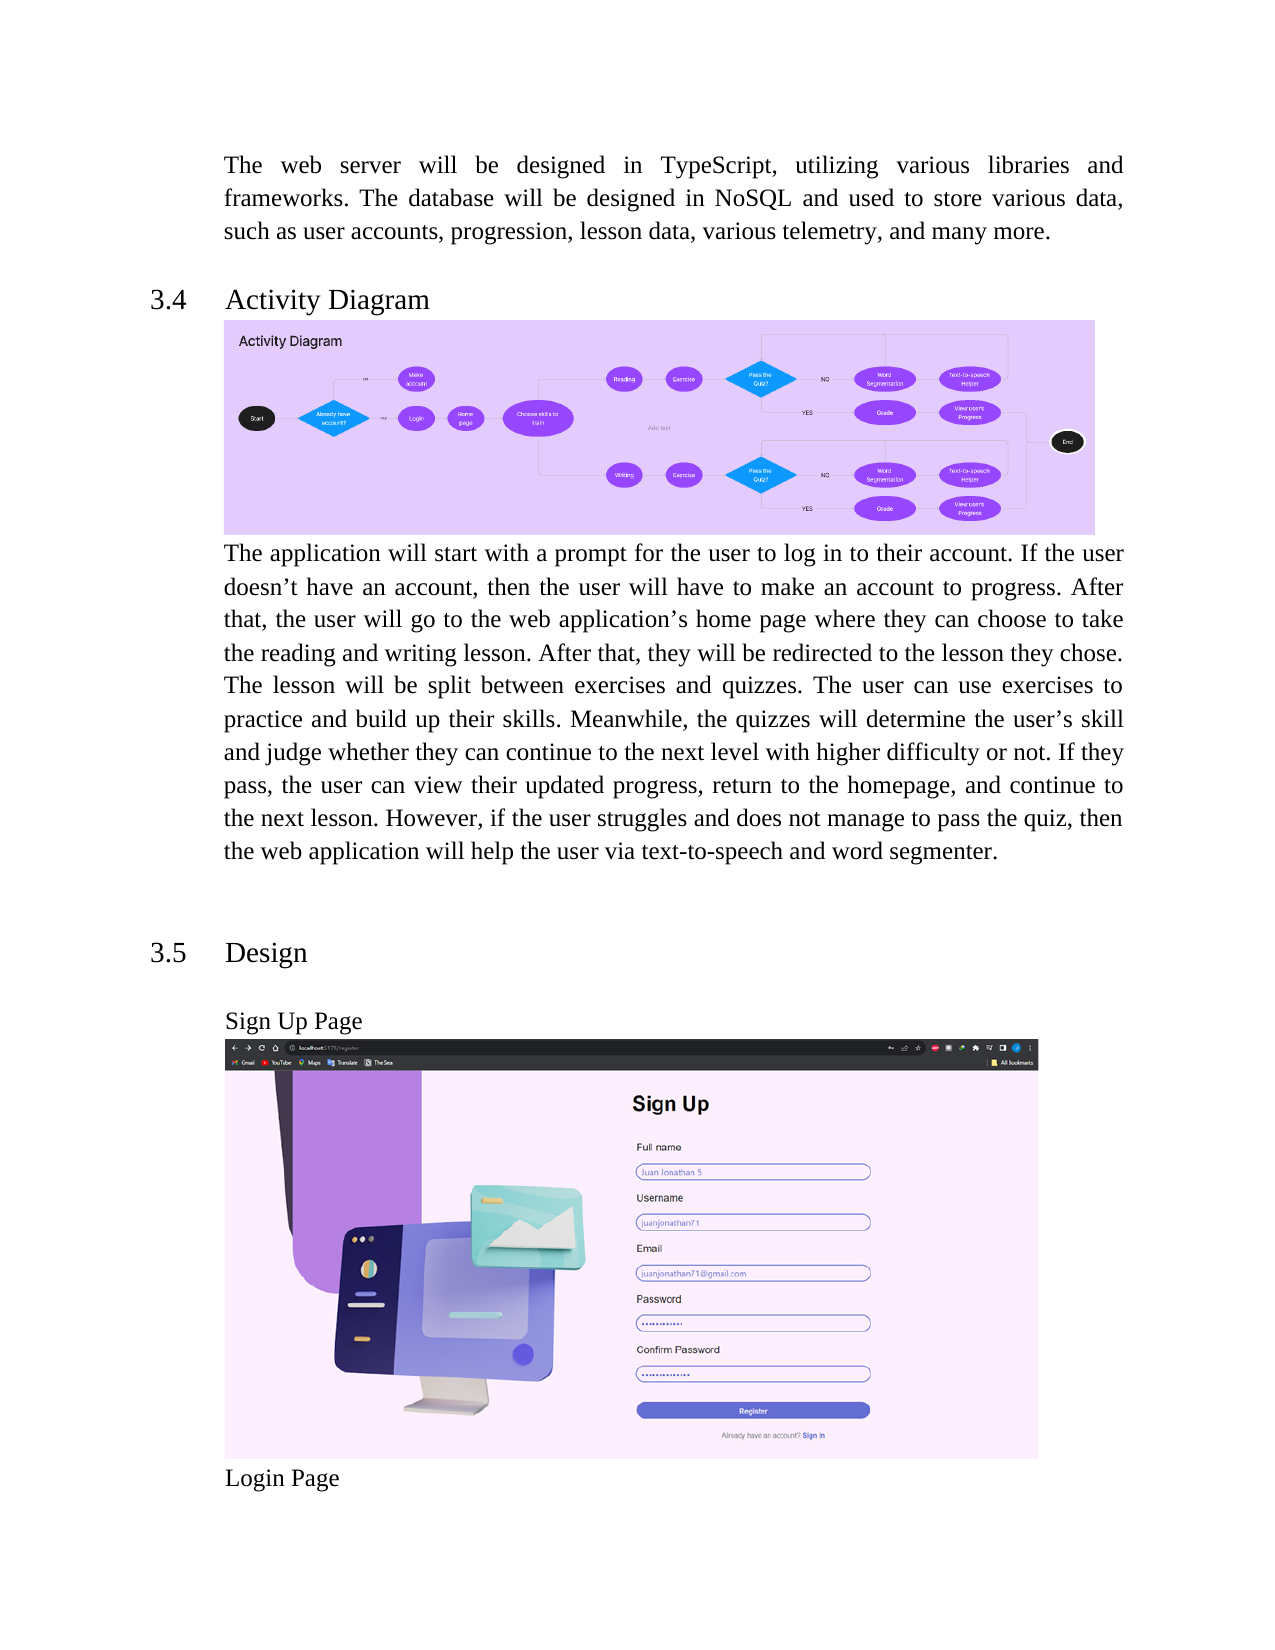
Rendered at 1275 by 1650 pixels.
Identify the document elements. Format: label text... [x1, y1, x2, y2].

text The application will start with a prompt for the user to log in to their account. If the user doesn’t have an account, then the user will have to make an account to progress. After that, the user will go to the web application’s home page where they can choose to take the reading and writing lesson. After that, they will be redirected to the lesson they chose. The lesson will be split between exercises and quizzes. The user can use exercises to practice and build up their skills. Meanwhile, the quizzes will determine the user’s skill and judge whether they can continue to the next level with higher difficulty or not. If they pass, the user can view their updated progress, return to the homepage, and continue to the next lesson. However, if the user struggles and does not manage to pass the quiz, then the web application will help the user via text-to-speech and word segmenter. [224, 538, 1125, 864]
picture [225, 1039, 1039, 1459]
text Sign Up Page [150, 1006, 1125, 1035]
subtitle 3.4 Activity Diagram [150, 282, 1125, 316]
text The web server will be designed in TypeScript, utilizing various libraries and frameworks. The database will be designed in NoSQL and used to store various data, such as user accounts, progression, lesson data, various telemetry, and many more. [224, 150, 1125, 245]
text Login Page [225, 1463, 1125, 1492]
picture [223, 320, 1095, 535]
subtitle 3.5 Design [150, 935, 1125, 968]
